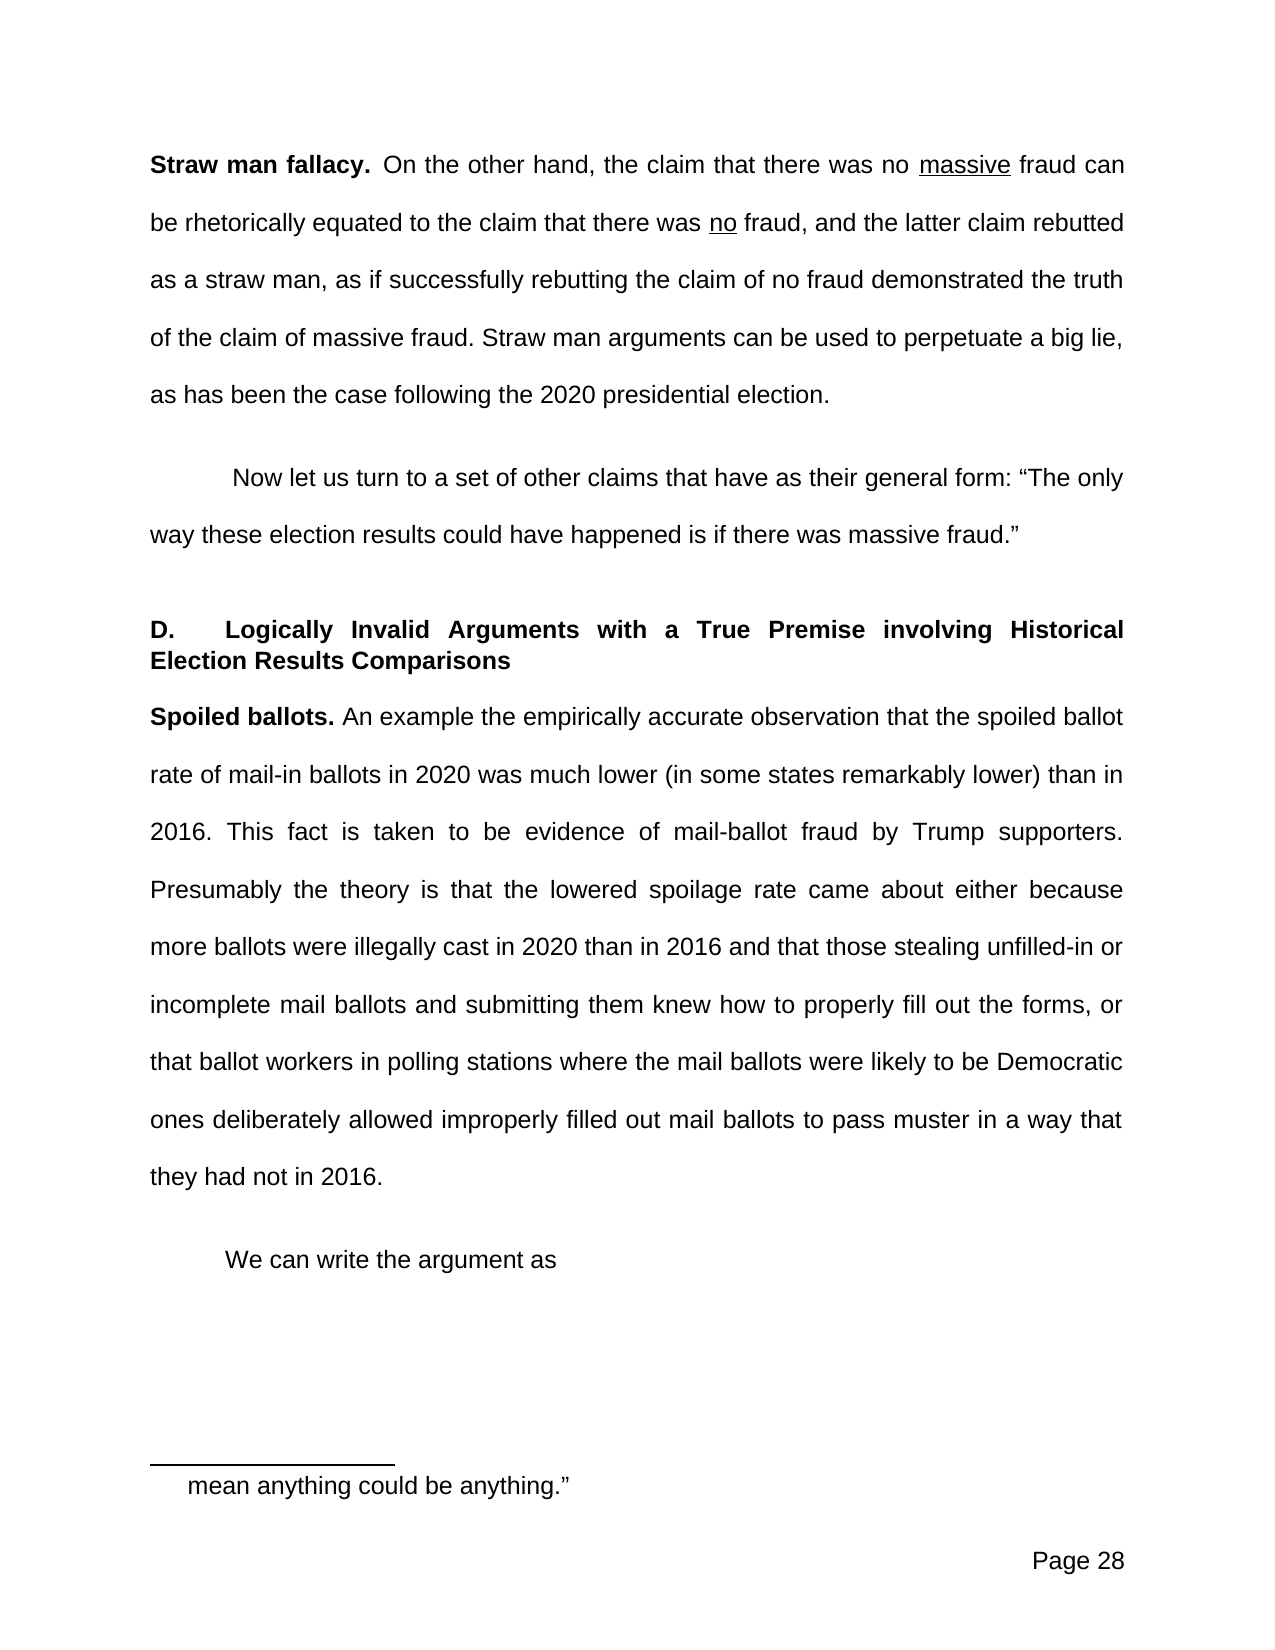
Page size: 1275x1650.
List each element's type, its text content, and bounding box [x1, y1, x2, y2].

subtitle Logically Invalid Arguments with a True Premise involving Historical Election Results Comparisons [150, 615, 1125, 675]
text Straw man fallacy. On the other hand, the claim that there was no massive fraud can be rhetorically equated to the claim that there was no fraud, and the latter claim rebutted as a straw man, as if successfully rebutting the claim of no fraud demonstrated the truth of the claim of massive fraud. Straw man arguments can be used to perpetuate a big lie, as has been the case following the 2020 presidential election. [150, 150, 1125, 409]
text Spoiled ballots. An example the empirically accurate observation that the spoiled ballot rate of mail-in ballots in 2020 was much lower (in some states remarkably lower) than in 2016. This fact is taken to be evidence of mail-ballot fraud by Trump supporters. Presumably the theory is that the lowered spoilage rate came about either because more ballots were illegally cast in 2020 than in 2016 and that those stealing unfilled-in or incomplete mail ballots and submitting them knew how to properly fill out the forms, or that ballot workers in polling stations where the mail ballots were likely to be Democratic ones deliberately allowed improperly filled out mail ballots to pass muster in a way that they had not in 2016. [150, 702, 1125, 1191]
text We can write the argument as [150, 1244, 1125, 1273]
text Now let us turn to a set of other claims that have as their general form: “The only way these election results could have happened is if there was massive fraud.” [150, 462, 1125, 549]
